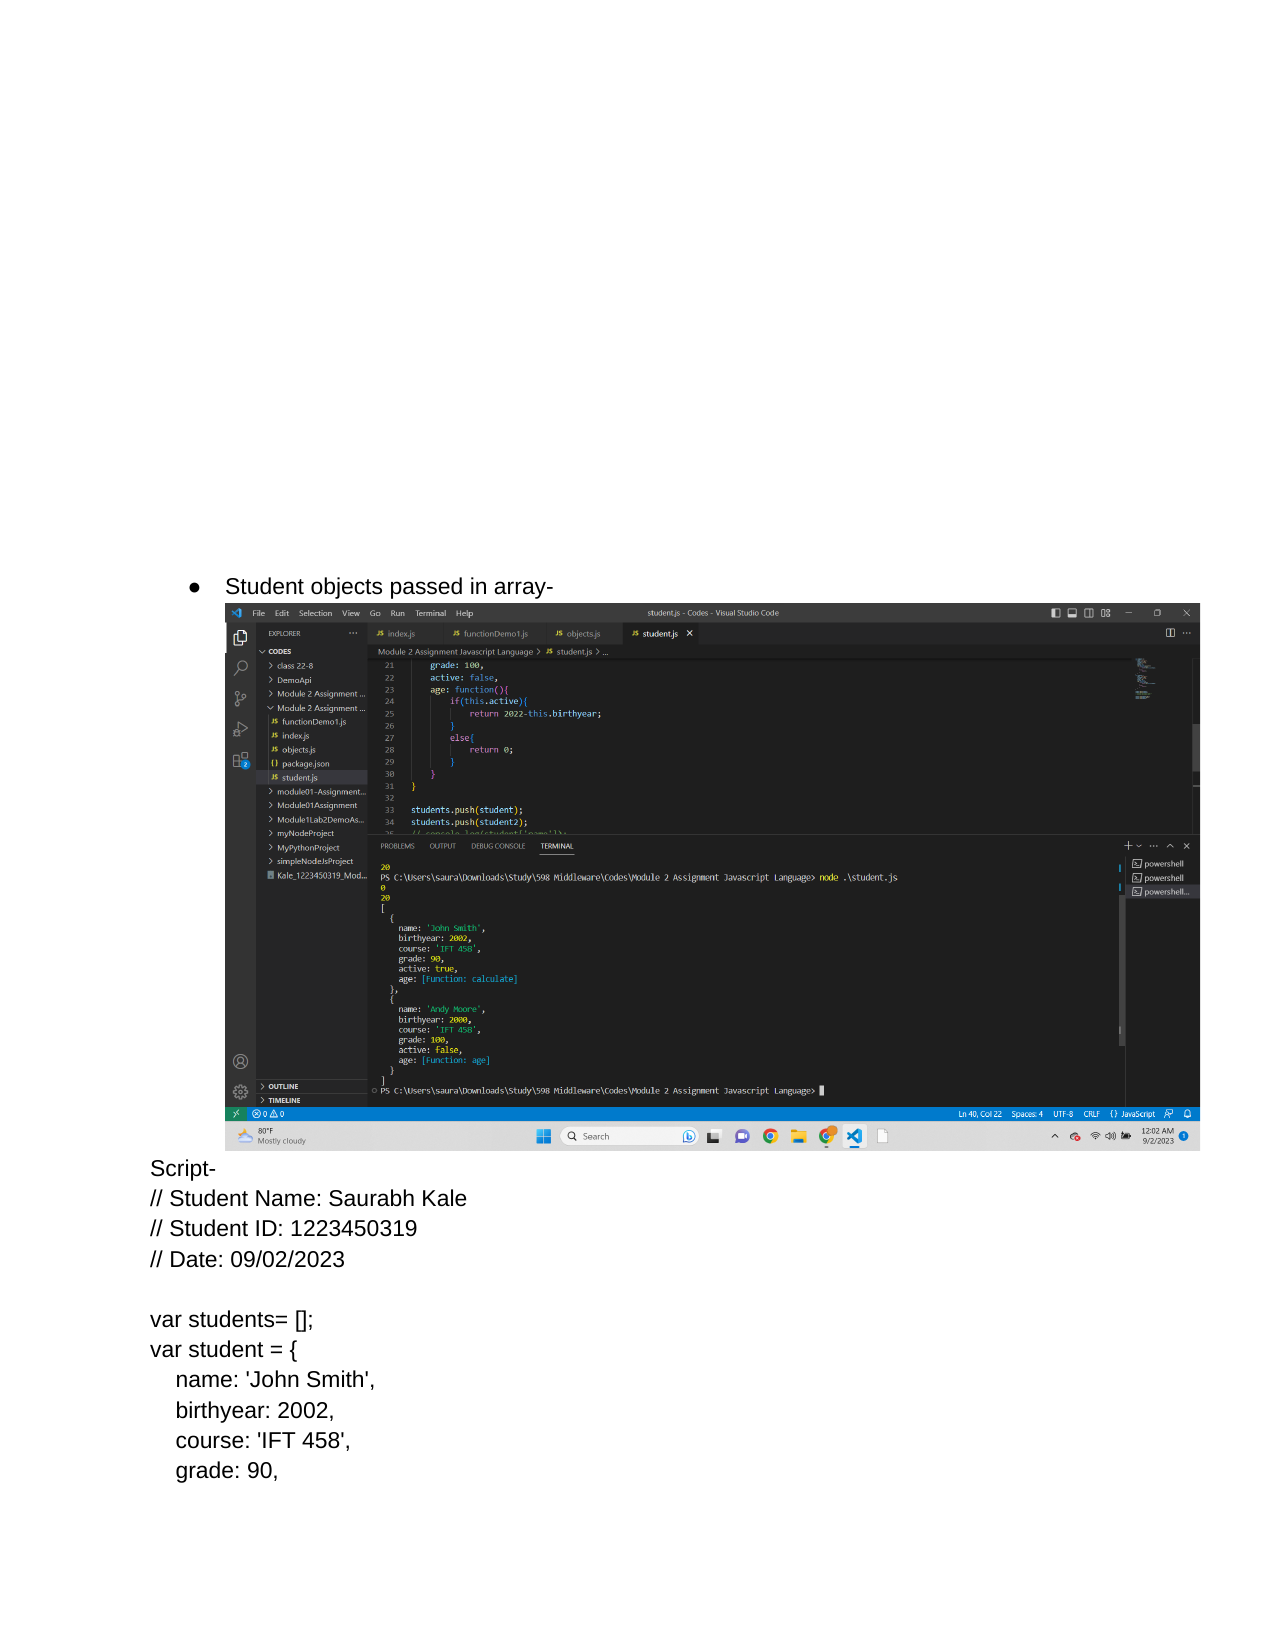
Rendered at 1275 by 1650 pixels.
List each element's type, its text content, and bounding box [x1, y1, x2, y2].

text grade: 90, [150, 1457, 1125, 1483]
text // Student Name: Saurabh Kale [150, 1185, 1125, 1211]
picture [225, 603, 1200, 1151]
text // Student ID: 1223450319 [150, 1215, 1125, 1242]
text birthyear: 2002, [150, 1397, 1125, 1423]
text var student = { [150, 1336, 1125, 1362]
text course: 'IFT 458', [150, 1427, 1125, 1453]
text Script- [150, 1155, 1125, 1181]
text var students= []; [150, 1276, 1125, 1332]
text // Date: 09/02/2023 [150, 1246, 1125, 1272]
text name: 'John Smith', [150, 1366, 1125, 1393]
